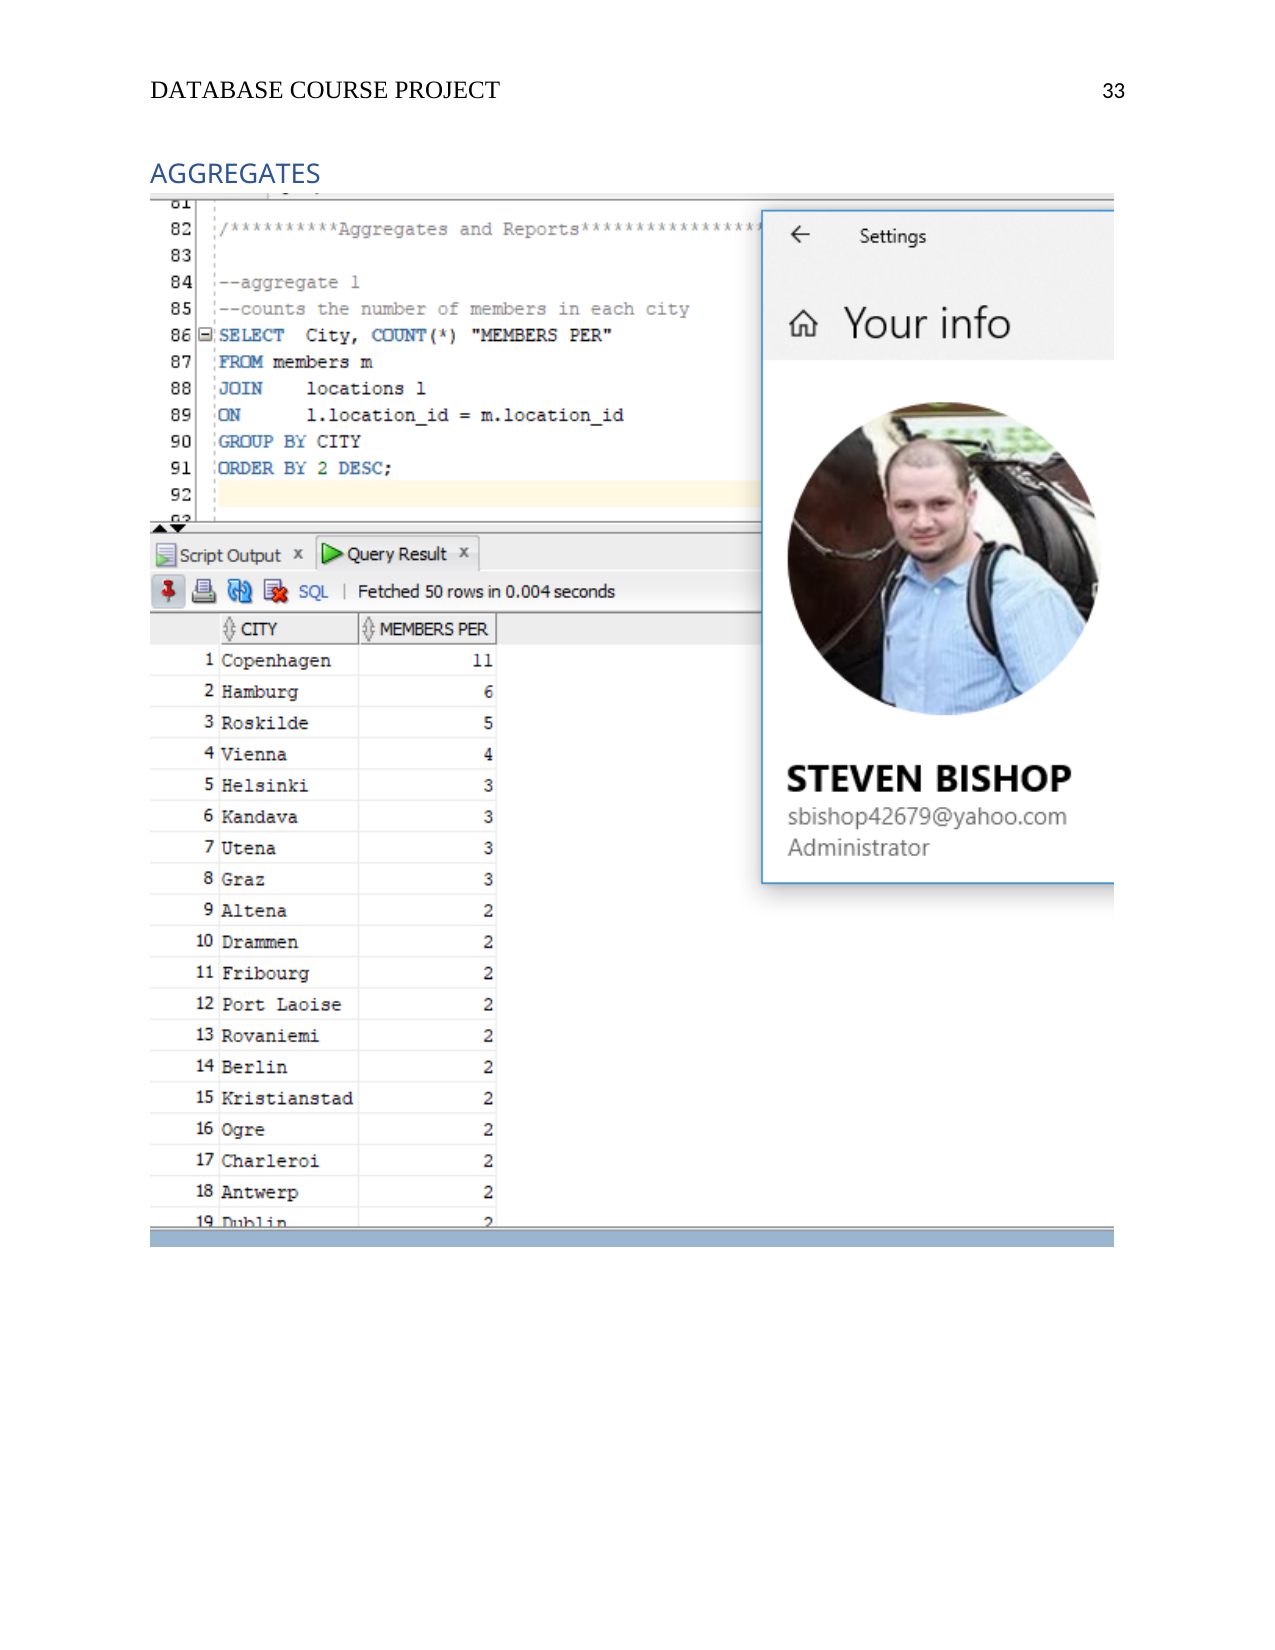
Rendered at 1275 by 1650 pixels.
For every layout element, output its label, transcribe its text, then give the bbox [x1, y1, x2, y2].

picture [150, 193, 1114, 1247]
